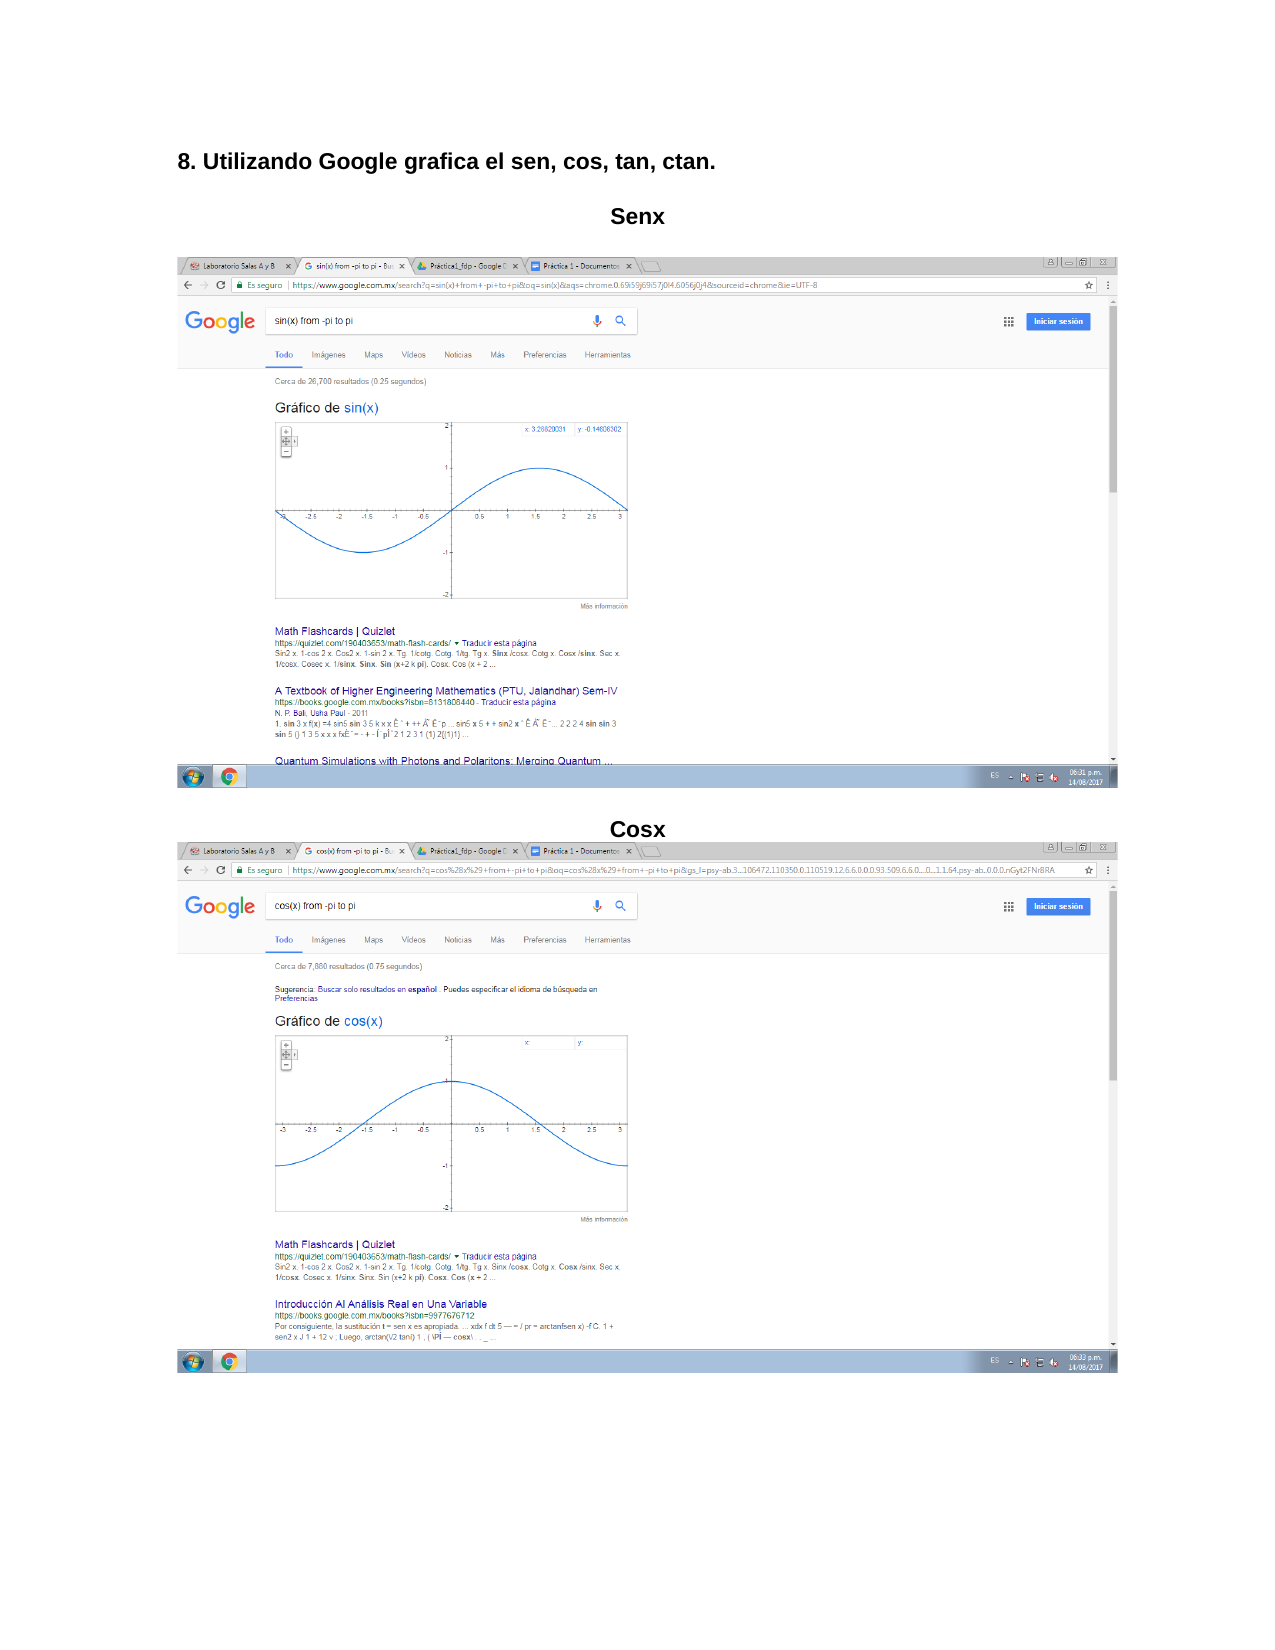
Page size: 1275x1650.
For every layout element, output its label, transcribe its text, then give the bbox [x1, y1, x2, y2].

picture [177, 842, 1118, 1373]
picture [177, 257, 1118, 788]
text Cosx [177, 816, 1098, 842]
text 8. Utilizando Google grafica el sen, cos, tan, ctan. [177, 148, 1098, 174]
text Senx [177, 203, 1098, 229]
